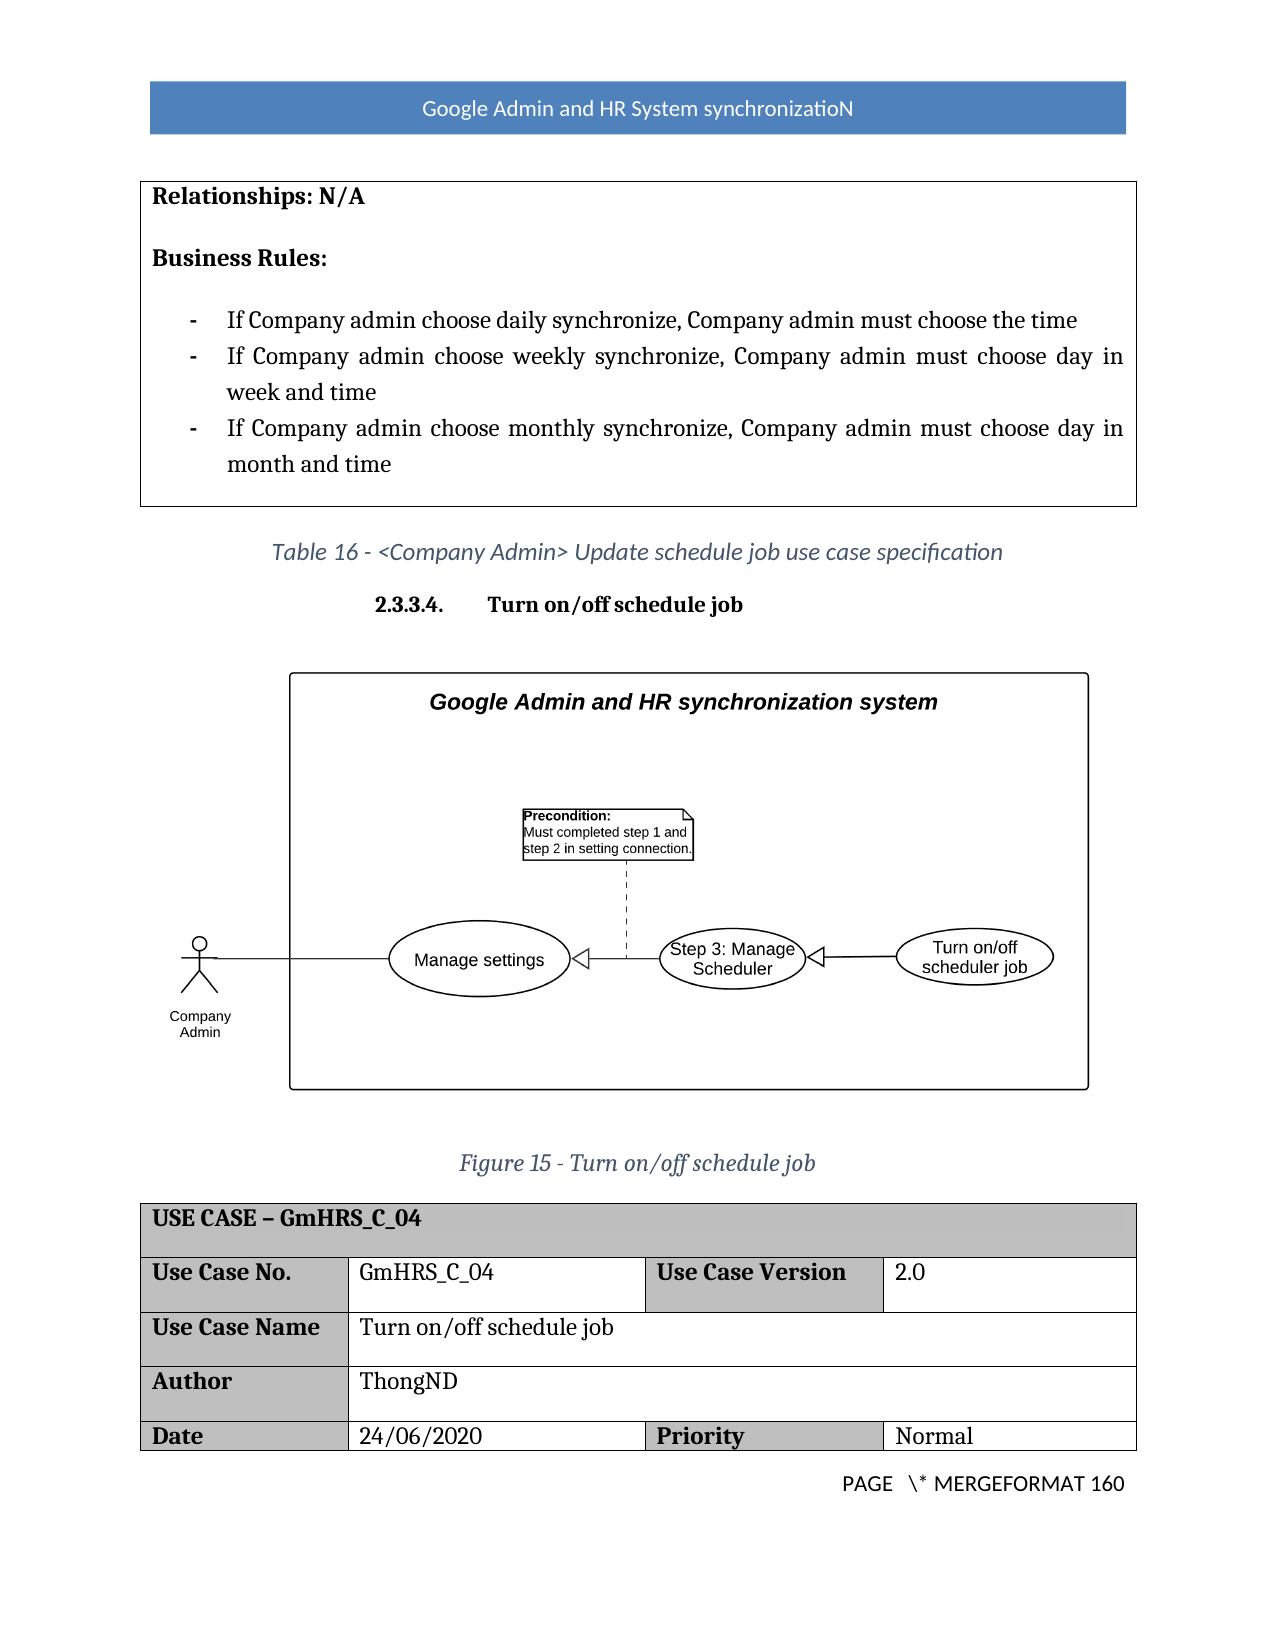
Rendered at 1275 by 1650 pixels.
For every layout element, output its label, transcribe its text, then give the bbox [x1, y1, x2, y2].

table_cell Date [141, 1422, 348, 1450]
table_cell 24/06/2020 [349, 1422, 645, 1450]
text Figure 15 - Turn on/off schedule job [150, 1149, 1125, 1177]
table_cell ThongND [349, 1367, 1136, 1421]
picture [150, 643, 1125, 1116]
table_cell Priority [646, 1422, 883, 1450]
table_cell Turn on/off schedule job [349, 1313, 1136, 1366]
table_cell Author [141, 1367, 348, 1421]
table_header USE CASE – GmHRS_C_04 [141, 1204, 1136, 1257]
table_cell Use Case Version [646, 1258, 883, 1312]
subtitle Turn on/off schedule job [375, 592, 1125, 618]
text Table 16 - <Company Admin> Update schedule job use case specification [150, 536, 1125, 567]
table_cell Normal [884, 1422, 1136, 1450]
table_cell Use Case No. [141, 1258, 348, 1312]
table_cell GmHRS_C_04 [349, 1258, 645, 1312]
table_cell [141, 182, 1136, 506]
table_cell Use Case Name [141, 1313, 348, 1366]
table_cell 2.0 [884, 1258, 1136, 1312]
